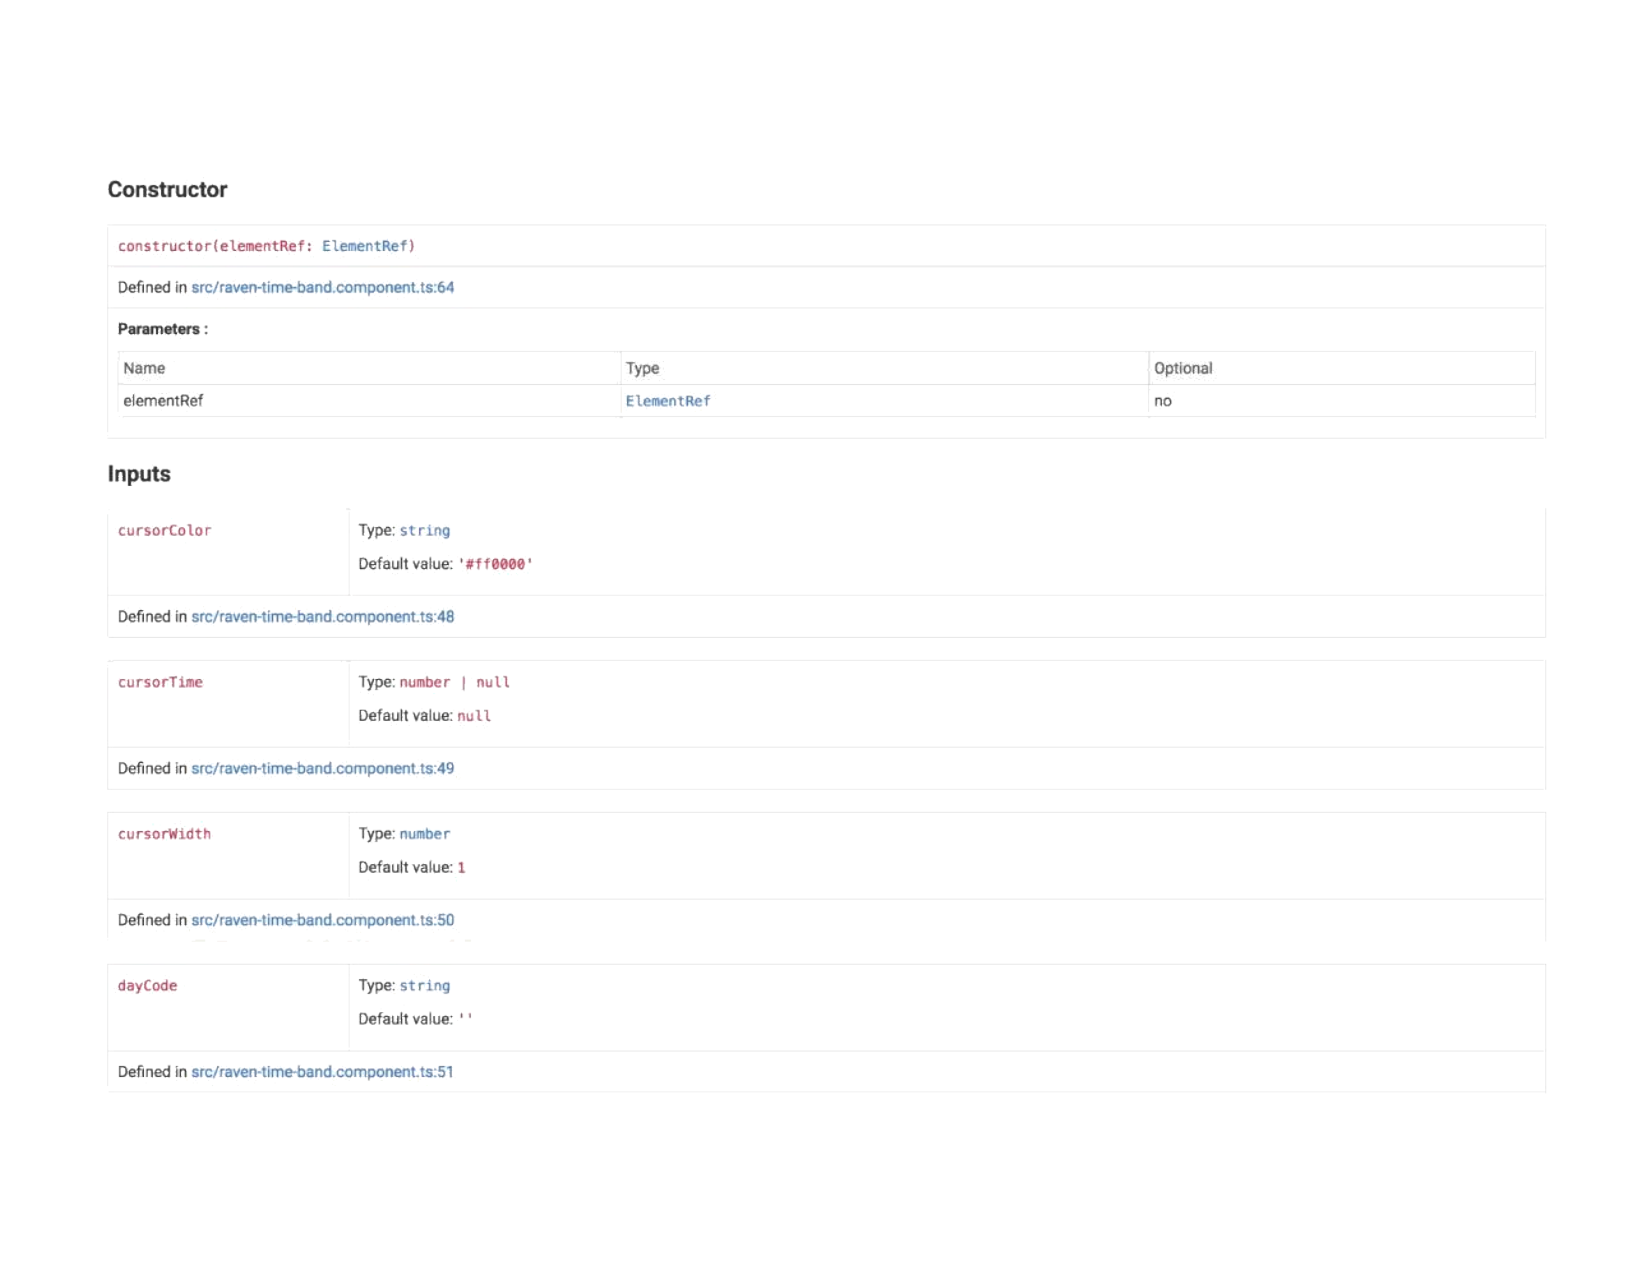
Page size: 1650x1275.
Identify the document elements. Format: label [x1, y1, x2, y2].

picture [83, 167, 1567, 1108]
